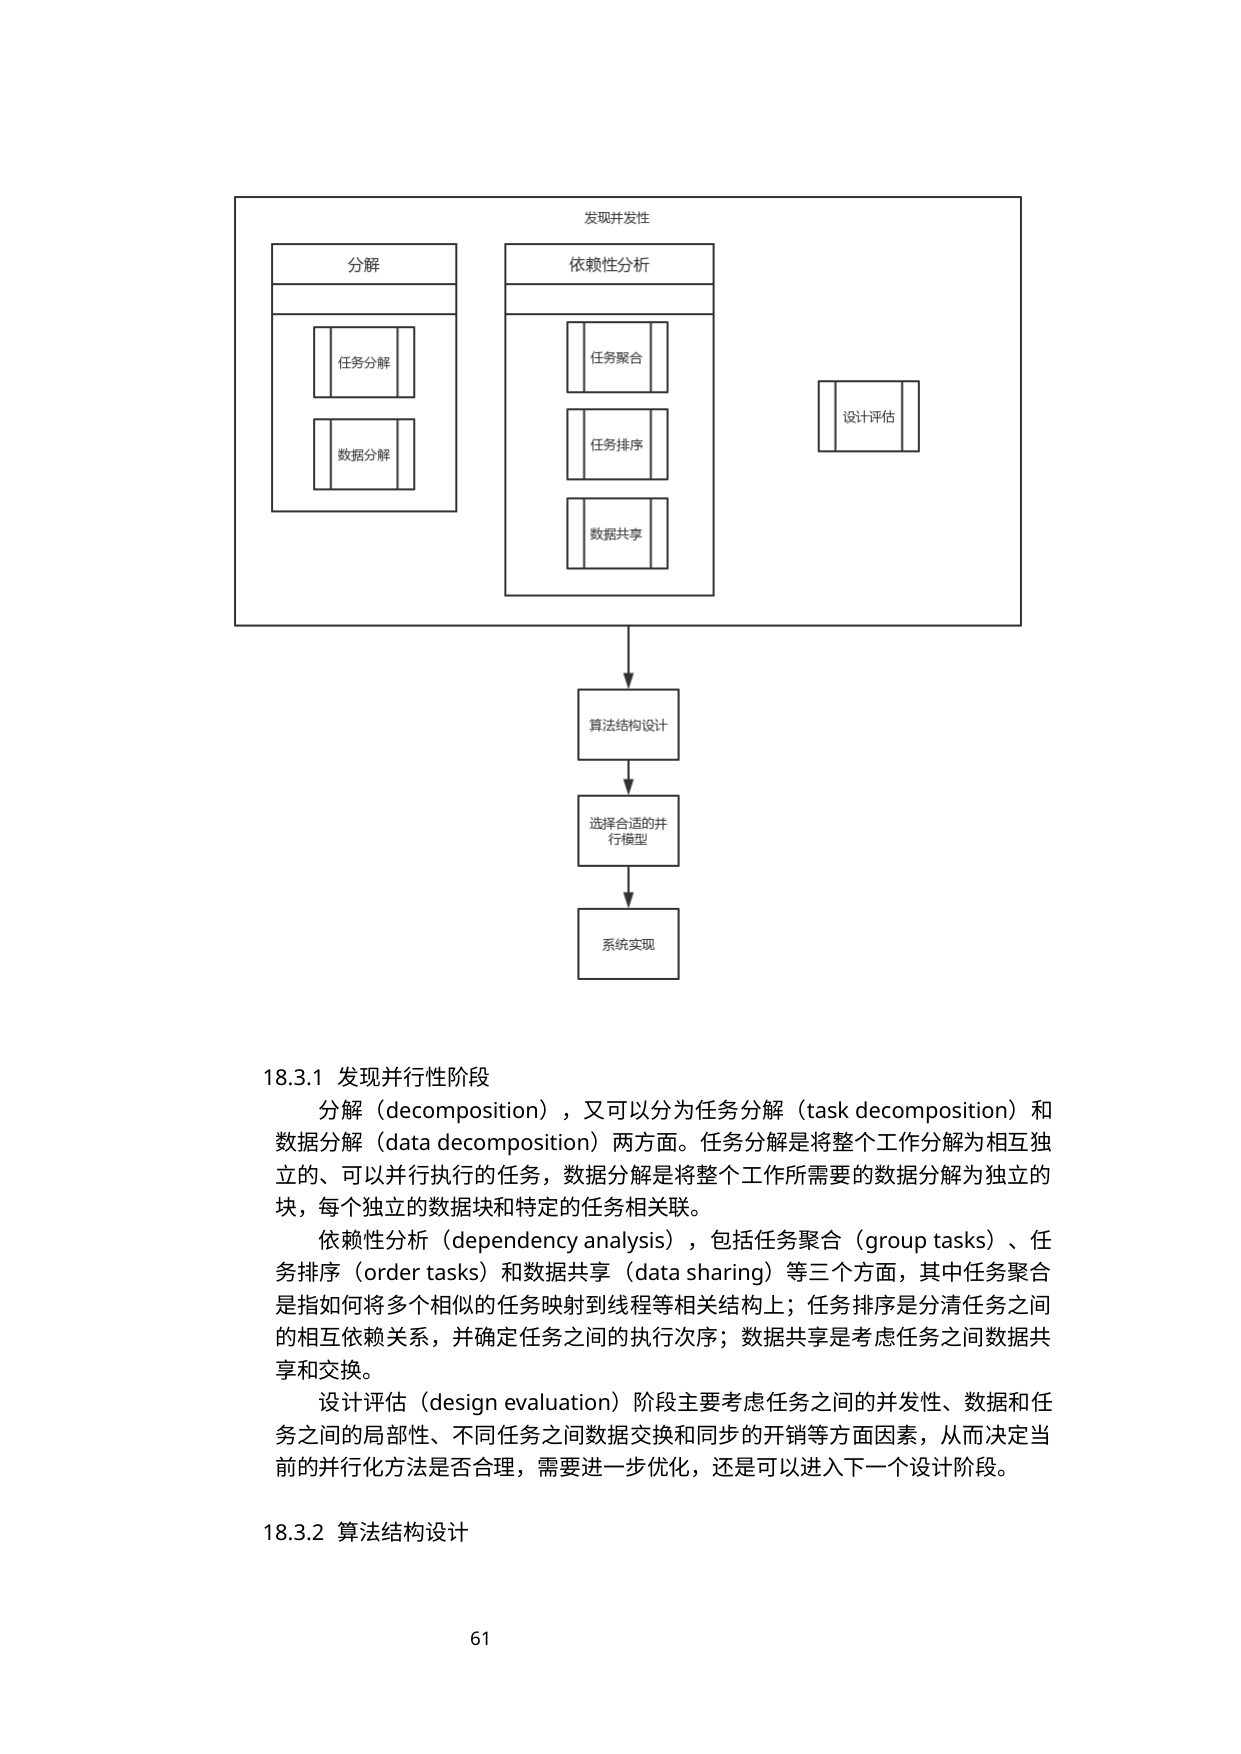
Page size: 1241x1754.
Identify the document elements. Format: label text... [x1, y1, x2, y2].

list 算法结构设计 [262, 1515, 1053, 1547]
text 设计评估（design evaluation）阶段主要考虑任务之间的并发性、数据和任务之间的局部性、不同任务之间数据交换和同步的开销等方面因素，从而决定当前的并行化方法是否合理，需要进一步优化，还是可以进入下一个设计阶段。 [275, 1385, 1053, 1482]
text 分解（decomposition），又可以分为任务分解（task decomposition）和数据分解（data decomposition）两方面。任务分解是将整个工作分解为相互独立的、可以并行执行的任务，数据分解是将整个工作所需要的数据分解为独立的块，每个独立的数据块和特定的任务相关联。 [275, 1092, 1053, 1222]
text 依赖性分析（dependency analysis），包括任务聚合（group tasks）、任务排序（order tasks）和数据共享（data sharing）等三个方面，其中任务聚合是指如何将多个相似的任务映射到线程等相关结构上；任务排序是分清任务之间的相互依赖关系，并确定任务之间的执行次序；数据共享是考虑任务之间数据共享和交换。 [275, 1222, 1053, 1385]
picture [187, 150, 1053, 1011]
list 发现并行性阶段 [262, 1060, 1053, 1092]
